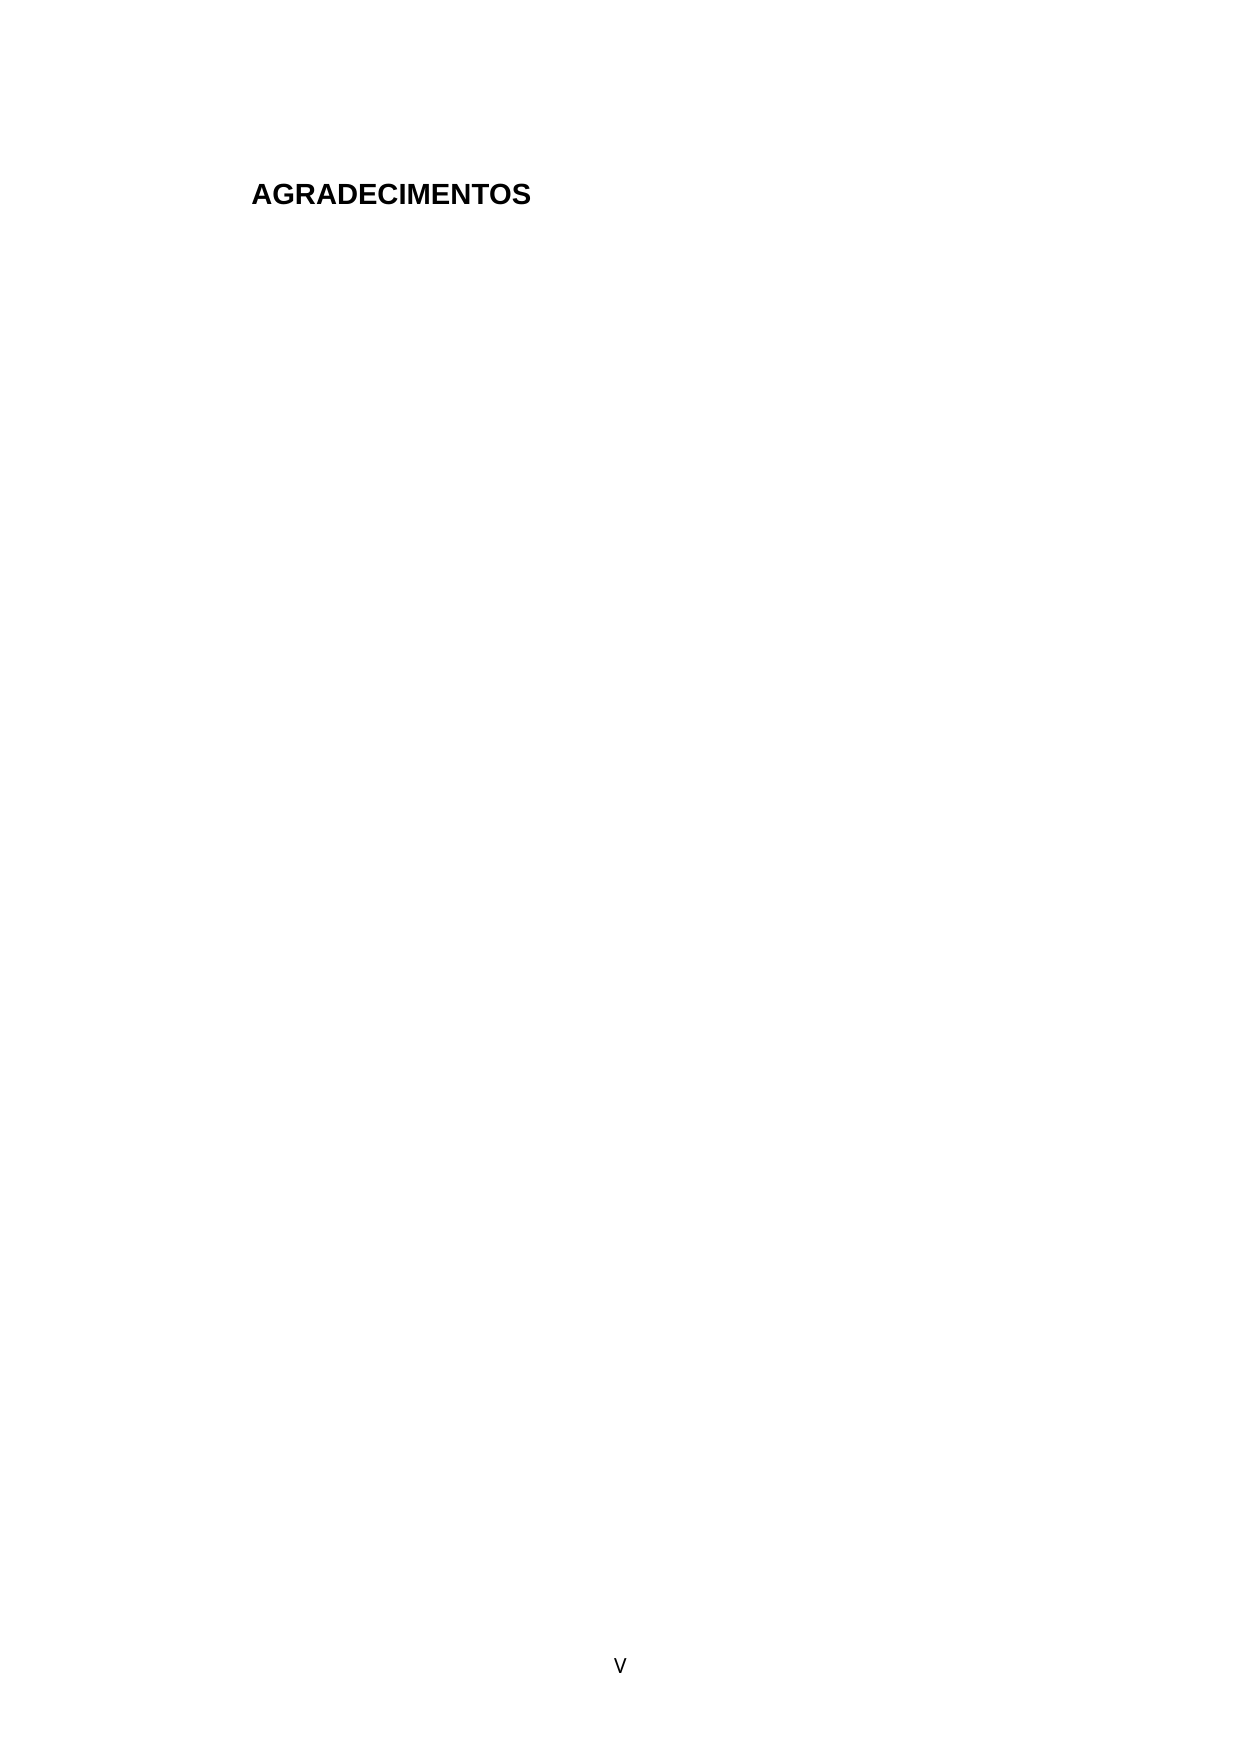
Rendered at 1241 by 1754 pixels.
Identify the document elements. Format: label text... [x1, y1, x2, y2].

text Agradecimentos [251, 177, 989, 211]
